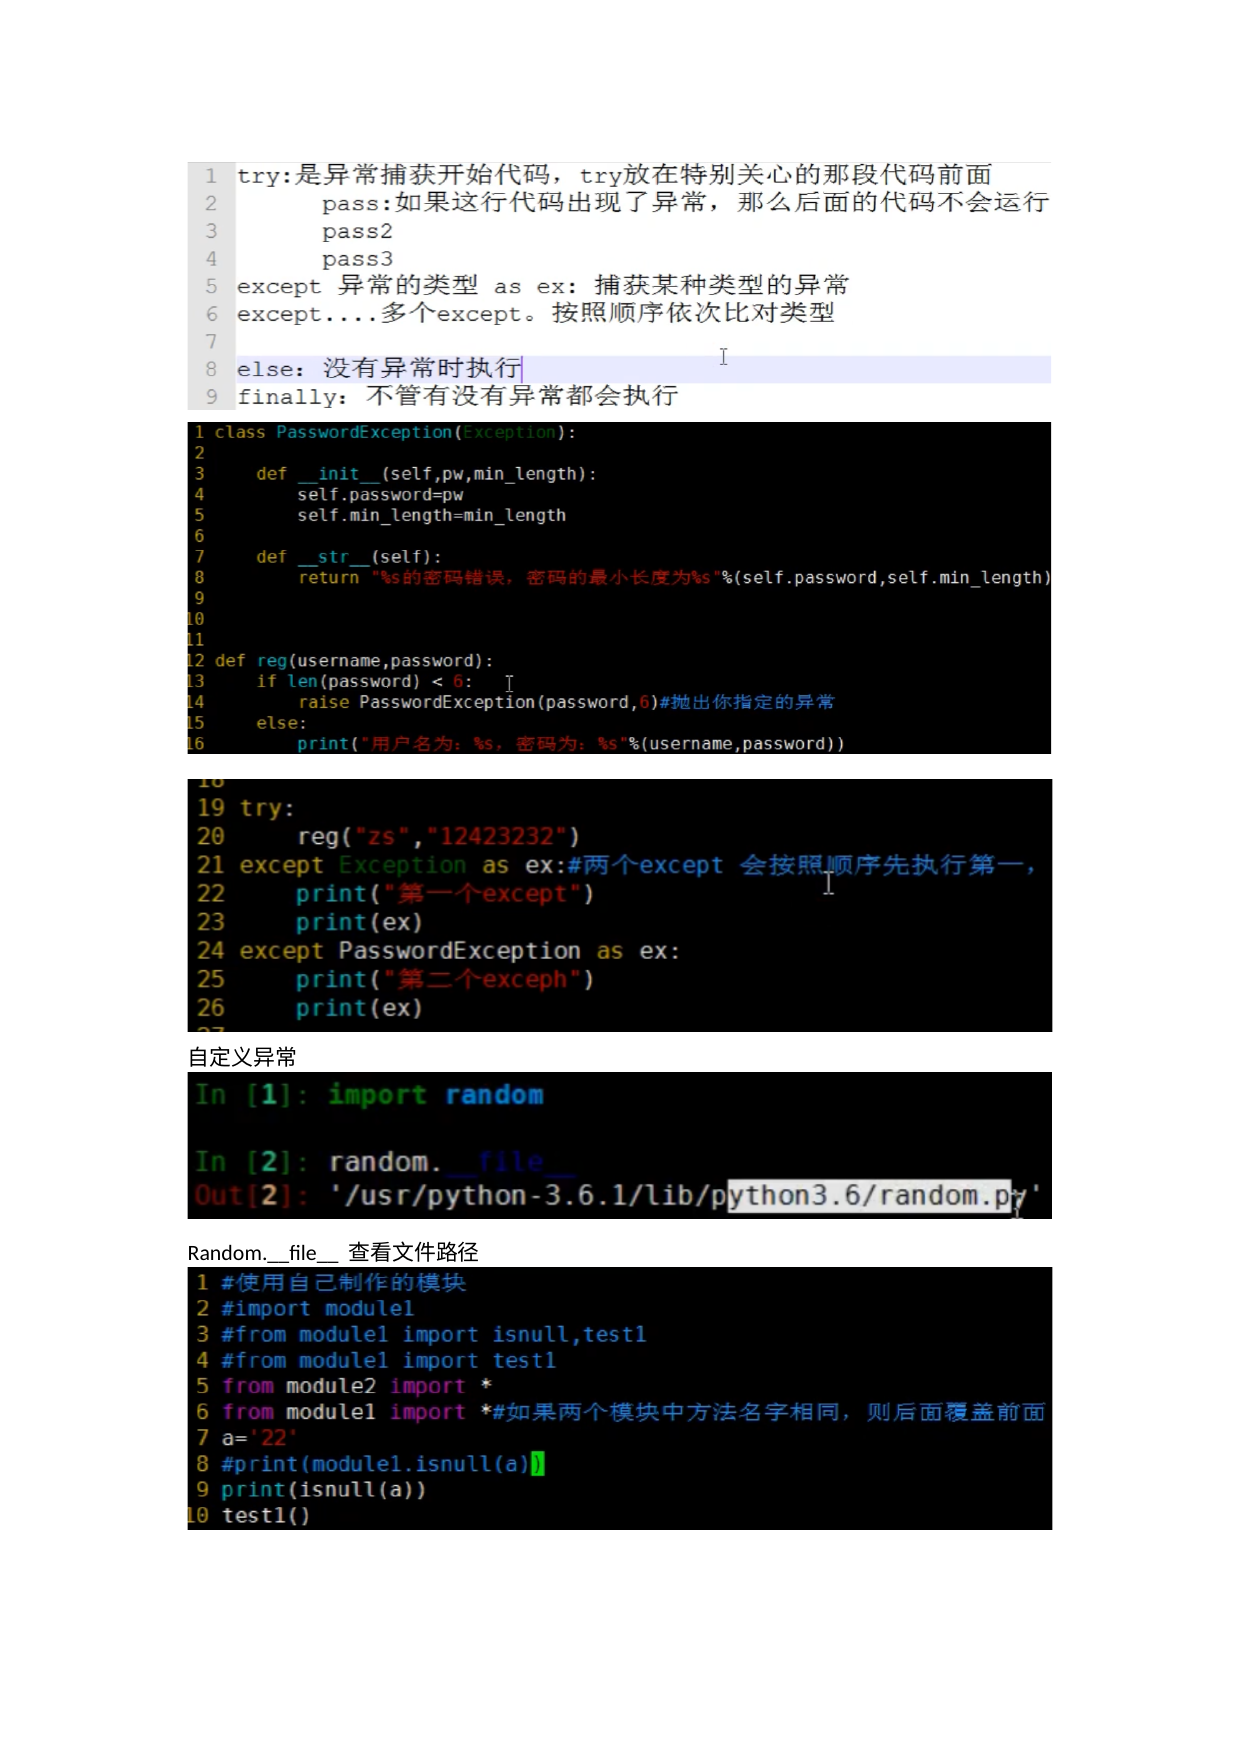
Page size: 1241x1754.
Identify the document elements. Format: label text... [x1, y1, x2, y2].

picture [187, 1072, 1052, 1219]
picture [187, 162, 1052, 410]
picture [187, 422, 1052, 754]
text 自定义异常 [187, 1039, 1053, 1072]
picture [187, 779, 1053, 1032]
text Random.__file__ 查看文件路径 [187, 1234, 1053, 1267]
picture [187, 1267, 1053, 1530]
